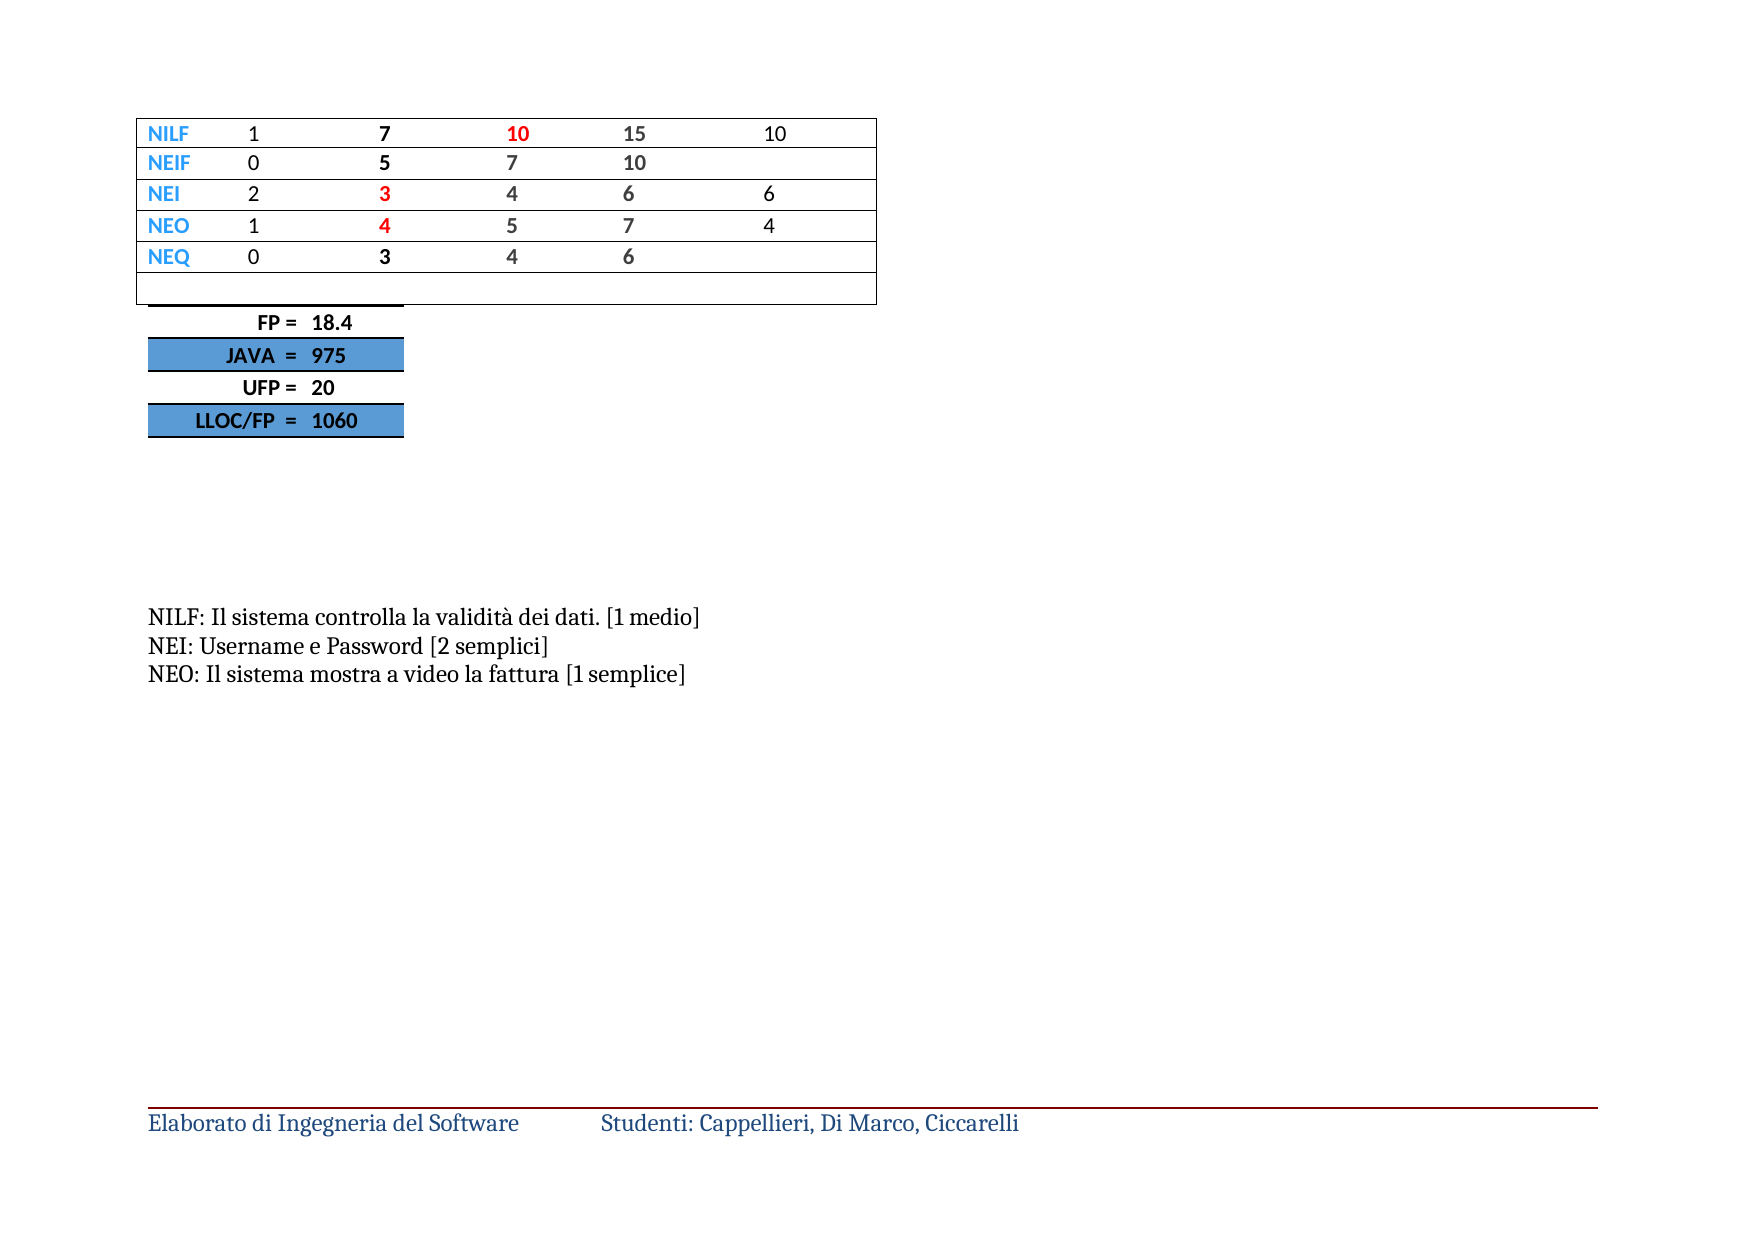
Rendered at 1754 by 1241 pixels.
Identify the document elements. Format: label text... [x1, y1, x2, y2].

text NILF: Il sistema controlla la validità dei dati. [1 medio] [148, 603, 1636, 632]
table_cell [137, 273, 236, 303]
table_cell 4 [368, 211, 495, 241]
table_cell 2 [236, 180, 368, 210]
table_cell 4 [495, 242, 611, 272]
table_cell 1 [236, 211, 368, 241]
table_header 18.4 [304, 307, 404, 337]
table_cell [752, 242, 876, 272]
table_cell [752, 273, 876, 303]
table_cell NEIF [137, 148, 236, 178]
table_cell 6 [752, 180, 876, 210]
table_cell 1060 [304, 405, 404, 436]
table_cell 15 [611, 119, 752, 147]
table_header FP = [148, 307, 304, 337]
table_cell 975 [304, 339, 404, 370]
table_cell LLOC/FP = [148, 405, 304, 436]
table_cell [495, 273, 611, 303]
table_cell NEO [137, 211, 236, 241]
table_cell 7 [368, 119, 495, 147]
table_cell 10 [611, 148, 752, 178]
table_cell 10 [752, 119, 876, 147]
table_cell 3 [368, 242, 495, 272]
table_cell JAVA = [148, 339, 304, 370]
table_cell NILF [137, 119, 236, 147]
table_cell 6 [611, 242, 752, 272]
table_cell UFP = [148, 372, 304, 403]
table_cell 4 [495, 180, 611, 210]
table_cell 0 [236, 148, 368, 178]
table_cell 1 [236, 119, 368, 147]
table_cell [752, 148, 876, 178]
table_cell [368, 273, 495, 303]
table_cell NEQ [137, 242, 236, 272]
text NEI: Username e Password [2 semplici] [148, 632, 1636, 660]
table_cell 0 [236, 242, 368, 272]
table_cell 7 [495, 148, 611, 178]
table_cell 6 [611, 180, 752, 210]
text NEO: Il sistema mostra a video la fattura [1 semplice] [148, 660, 1636, 689]
table_cell 5 [368, 148, 495, 178]
table_cell 3 [368, 180, 495, 210]
table_cell 7 [611, 211, 752, 241]
table_cell [236, 273, 368, 303]
table_cell 20 [304, 372, 404, 403]
table_cell NEI [137, 180, 236, 210]
table_cell 4 [752, 211, 876, 241]
table_cell 10 [495, 119, 611, 147]
table_cell [611, 273, 752, 303]
table_cell 5 [495, 211, 611, 241]
